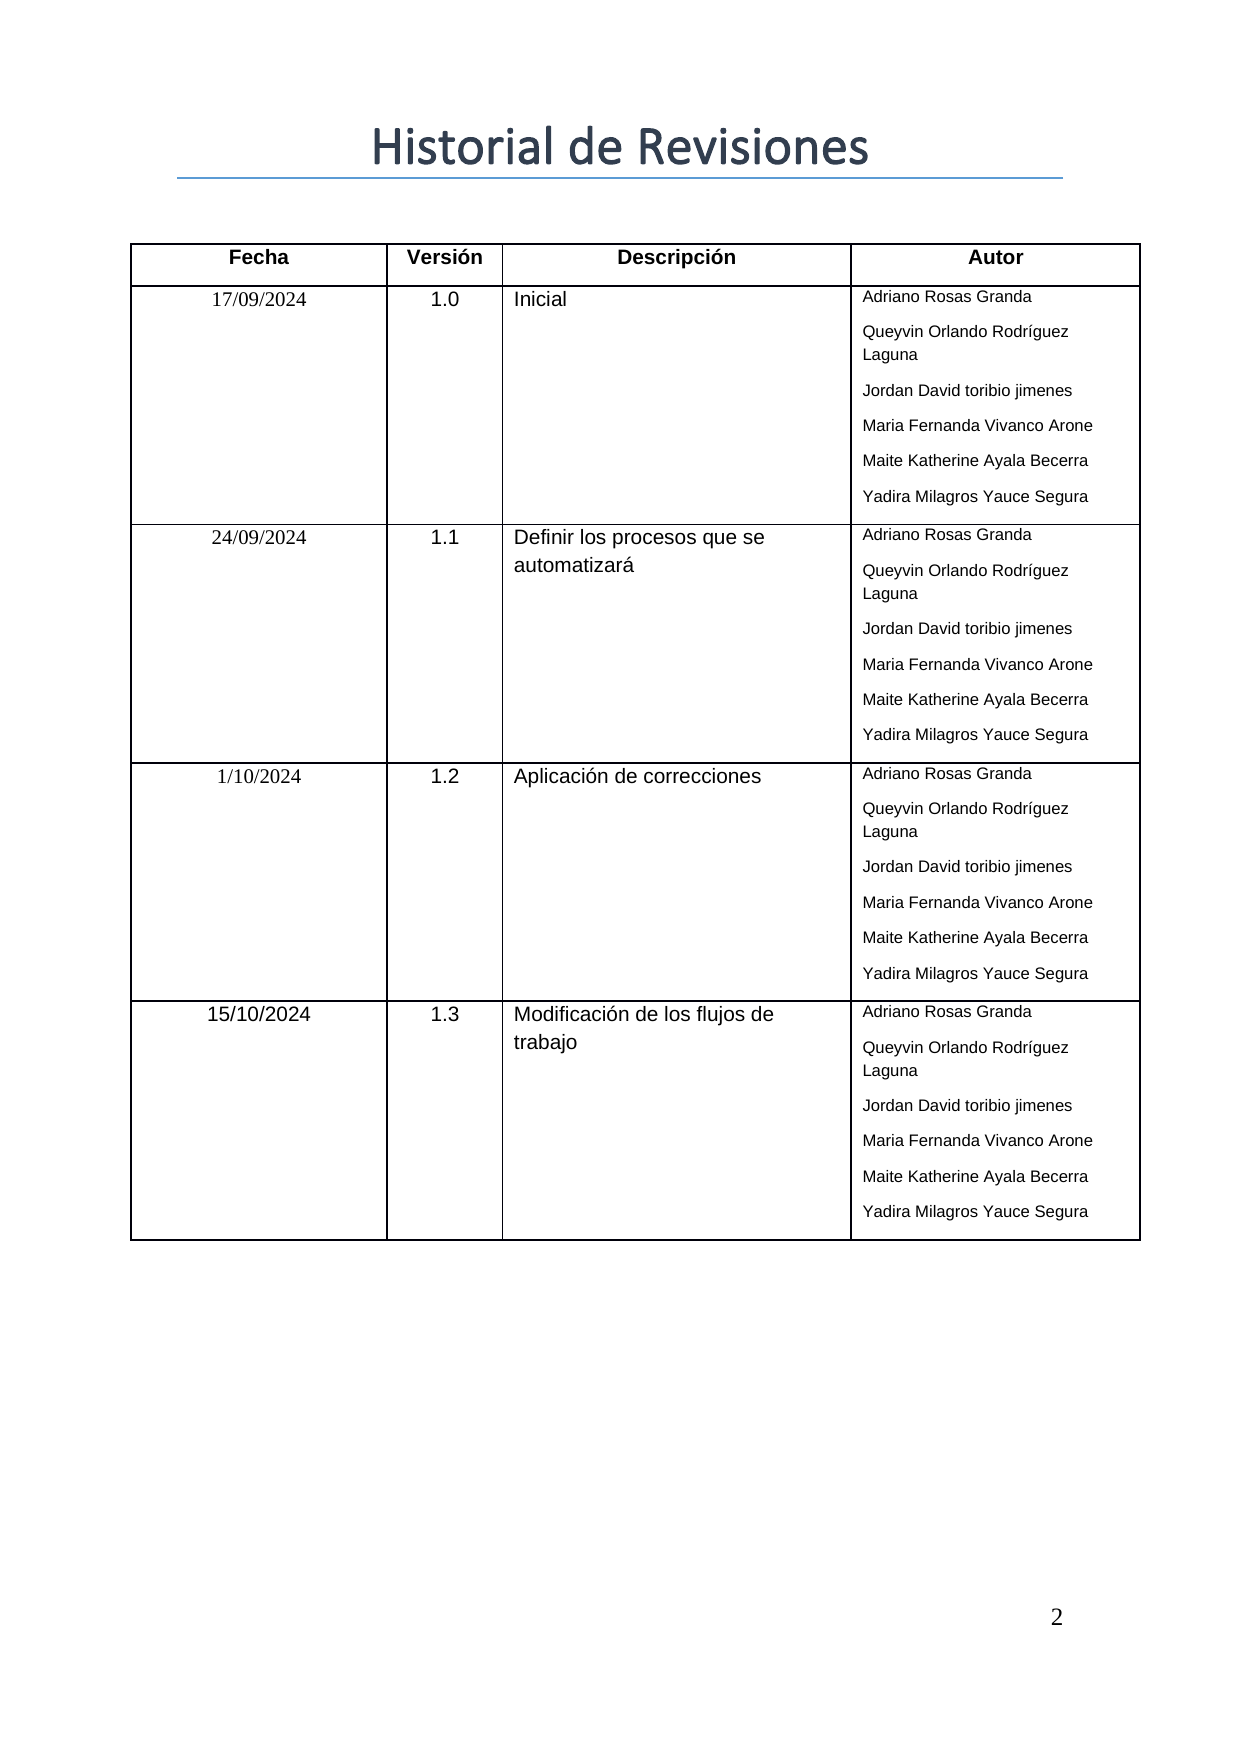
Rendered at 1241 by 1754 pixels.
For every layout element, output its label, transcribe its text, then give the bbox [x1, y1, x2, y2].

table_cell 1.3 [388, 1002, 502, 1239]
table_cell 1/10/2024 [132, 764, 386, 1000]
table_cell Adriano Rosas Granda Queyvin Orlando Rodríguez Laguna Jordan David toribio jimenes Maria Fernanda Vivanco Arone Maite Katherine Ayala Becerra Yadira Milagros Yauce Segura [852, 764, 1139, 1000]
table_cell 1.1 [388, 525, 502, 762]
table_header Descripción [503, 245, 850, 285]
table_cell Adriano Rosas Granda Queyvin Orlando Rodríguez Laguna Jordan David toribio jimenes Maria Fernanda Vivanco Arone Maite Katherine Ayala Becerra Yadira Milagros Yauce Segura [852, 1002, 1139, 1239]
table_cell Inicial [503, 287, 850, 523]
table_cell Modificación de los flujos de trabajo [503, 1002, 850, 1239]
title Historial de Revisiones [177, 111, 1063, 177]
table_cell Adriano Rosas Granda Queyvin Orlando Rodríguez Laguna Jordan David toribio jimenes Maria Fernanda Vivanco Arone Maite Katherine Ayala Becerra Yadira Milagros Yauce Segura [852, 287, 1139, 523]
table_cell Adriano Rosas Granda Queyvin Orlando Rodríguez Laguna Jordan David toribio jimenes Maria Fernanda Vivanco Arone Maite Katherine Ayala Becerra Yadira Milagros Yauce Segura [852, 525, 1139, 762]
table_cell 1.2 [388, 764, 502, 1000]
table_cell 1.0 [388, 287, 502, 523]
table_cell 17/09/2024 [132, 287, 386, 523]
table_header Versión [388, 245, 502, 285]
table_cell Aplicación de correcciones [503, 764, 850, 1000]
table_cell 24/09/2024 [132, 525, 386, 762]
table_header Fecha [132, 245, 386, 285]
table_header Autor [852, 245, 1139, 285]
table_cell Definir los procesos que se automatizará [503, 525, 850, 762]
table_cell 15/10/2024 [132, 1002, 386, 1239]
